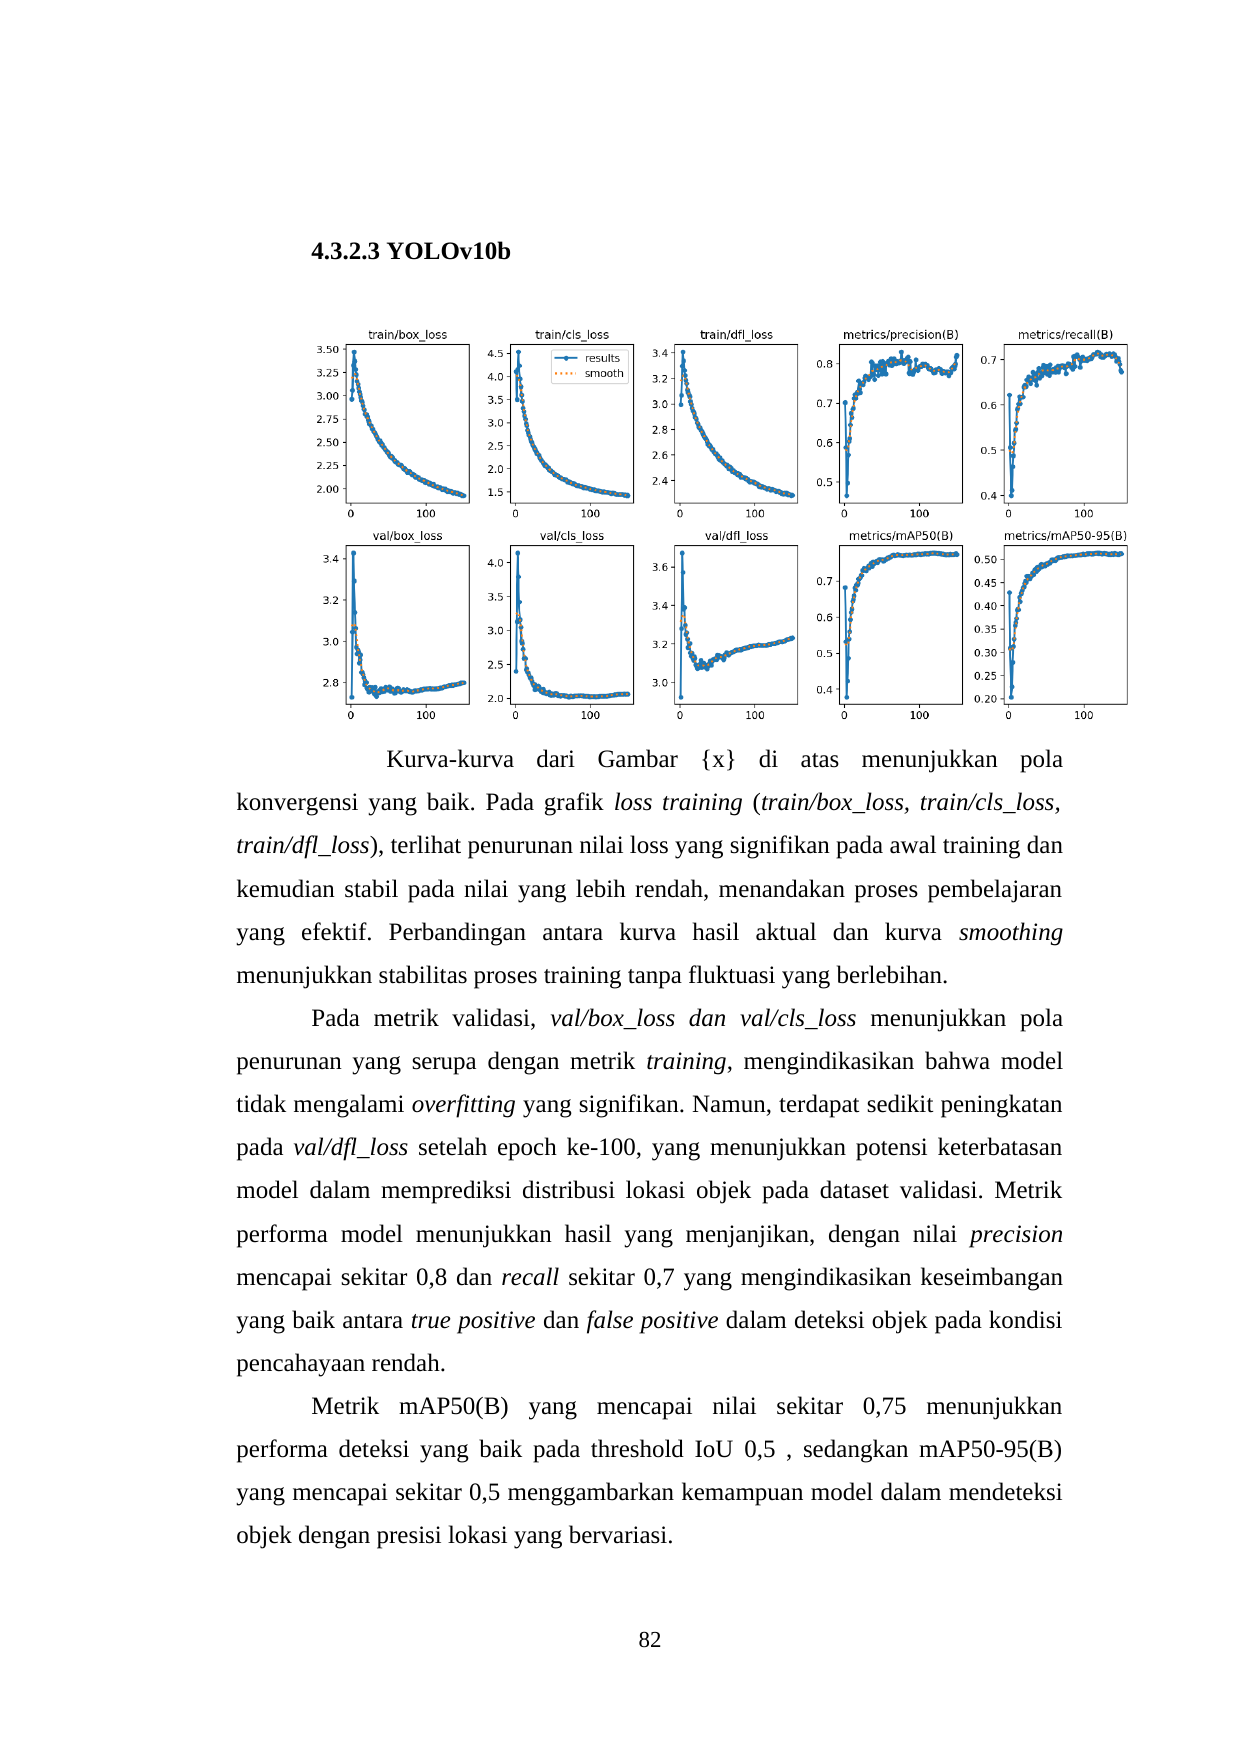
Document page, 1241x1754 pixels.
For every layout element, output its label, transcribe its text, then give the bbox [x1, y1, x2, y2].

text Metrik mAP50(B) yang mencapai nilai sekitar 0,75 menunjukkan performa deteksi yang baik pada threshold IoU 0,5 , sedangkan mAP50-95(B) yang mencapai sekitar 0,5 menggambarkan kemampuan model dalam mendeteksi objek dengan presisi lokasi yang bervariasi. [236, 1391, 1063, 1549]
text Kurva-kurva dari Gambar {x} di atas menunjukkan pola konvergensi yang baik. Pada grafik loss training (train/box_loss, train/cls_loss, train/dfl_loss), terlihat penurunan nilai loss yang signifikan pada awal training dan kemudian stabil pada nilai yang lebih rendah, menandakan proses pembelajaran yang efektif. Perbandingan antara kurva hasil aktual dan kurva smoothing menunjukkan stabilitas proses training tanpa fluktuasi yang berlebihan. [236, 744, 1063, 989]
text Pada metrik validasi, val/box_loss dan val/cls_loss menunjukkan pola penurunan yang serupa dengan metrik training, mengindikasikan bahwa model tidak mengalami overfitting yang signifikan. Namun, terdapat sedikit peningkatan pada val/dfl_loss setelah epoch ke-100, yang menunjukkan potensi keterbatasan model dalam memprediksi distribusi lokasi objek pada dataset validasi. Metrik performa model menunjukkan hasil yang menjanjikan, dengan nilai precision mencapai sekitar 0,8 dan recall sekitar 0,7 yang mengindikasikan keseimbangan yang baik antara true positive dan false positive dalam deteksi objek pada kondisi pencahayaan rendah. [236, 1003, 1063, 1377]
picture [311, 318, 1138, 732]
text 4.3.2.3 YOLOv10b [311, 236, 1063, 265]
